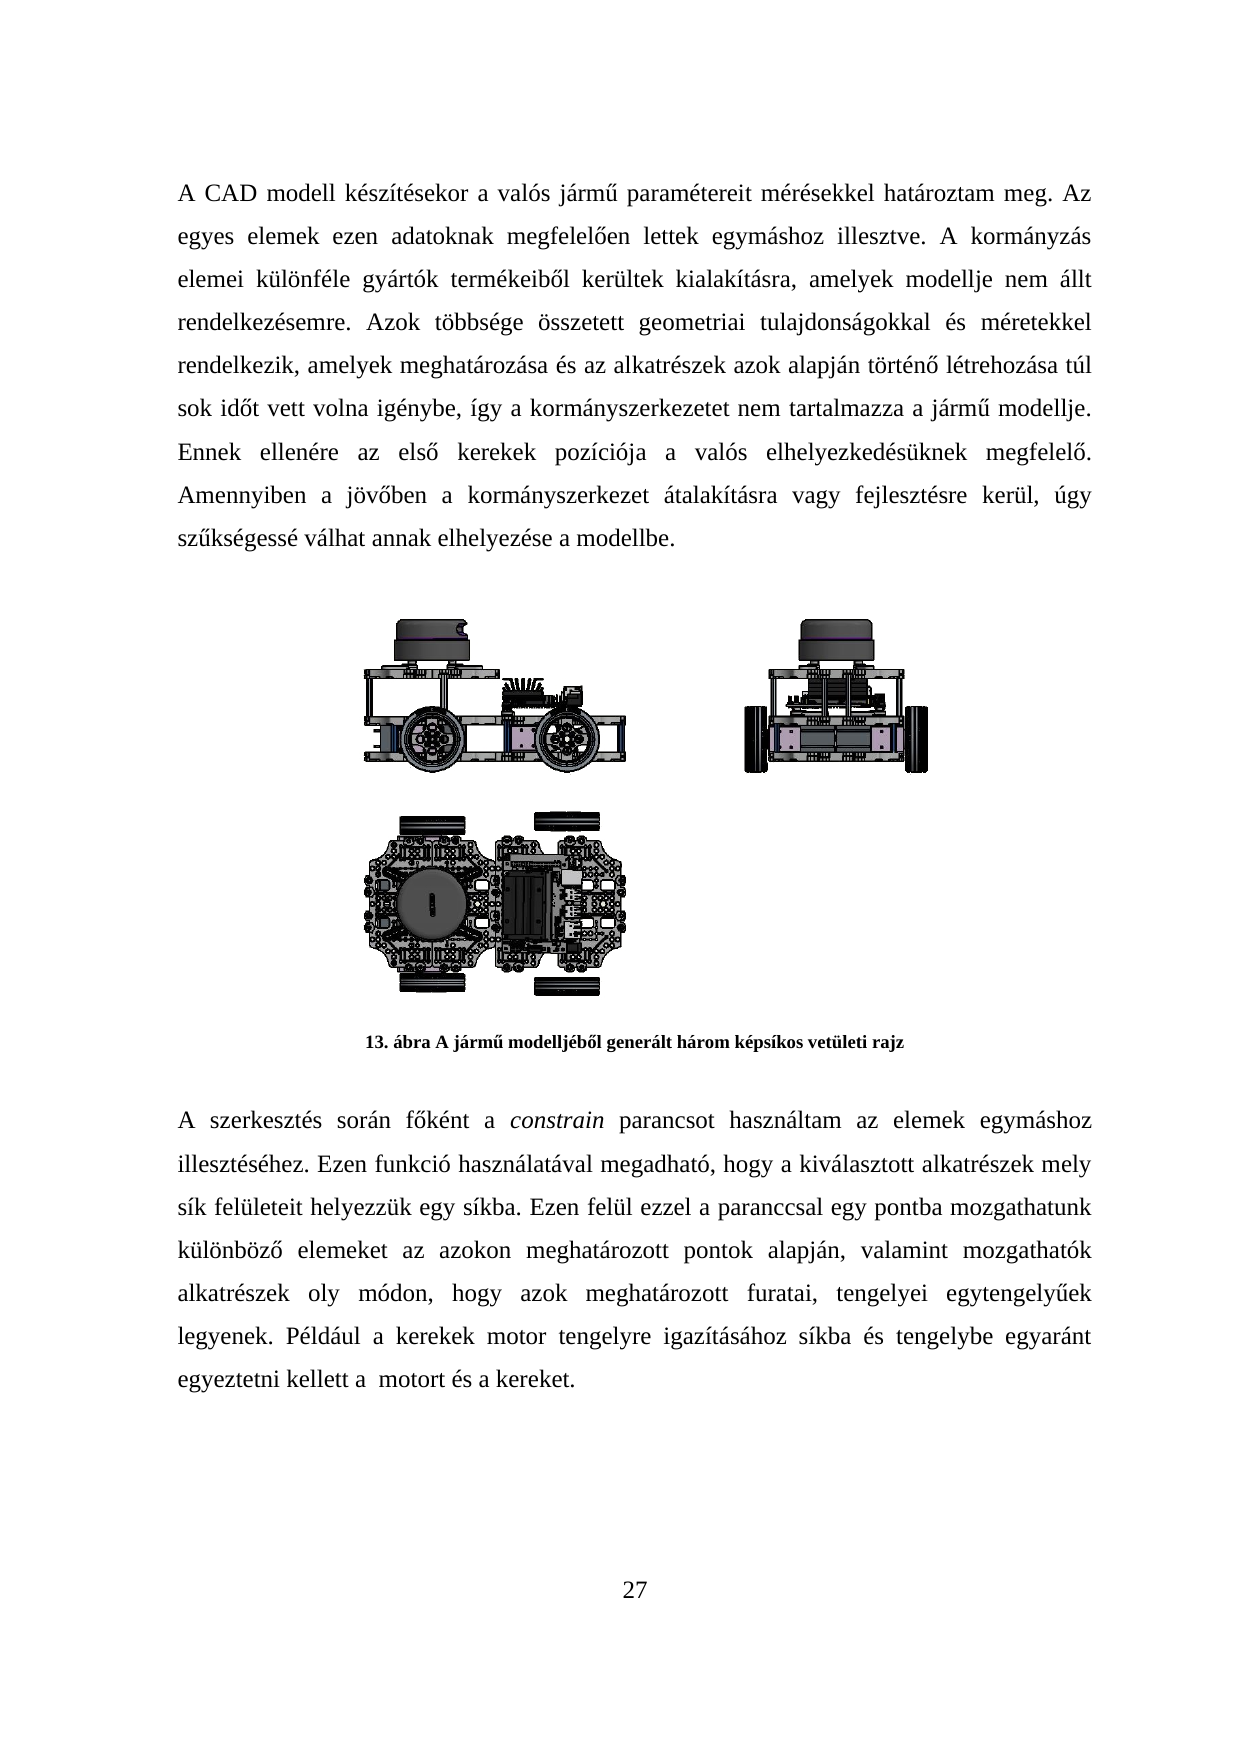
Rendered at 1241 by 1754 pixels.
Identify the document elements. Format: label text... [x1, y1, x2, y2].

picture [348, 612, 939, 1005]
text A CAD modell készítésekor a valós jármű paramétereit mérésekkel határoztam meg. Az egyes elemek ezen adatoknak megfelelően lettek egymáshoz illesztve. A kormányzás elemei különféle gyártók termékeiből kerültek kialakításra, amelyek modellje nem állt rendelkezésemre. Azok többsége összetett geometriai tulajdonságokkal és méretekkel rendelkezik, amelyek meghatározása és az alkatrészek azok alapján történő létrehozása túl sok időt vett volna igénybe, így a kormányszerkezetet nem tartalmazza a jármű modellje. Ennek ellenére az első kerekek pozíciója a valós elhelyezkedésüknek megfelelő. Amennyiben a jövőben a kormányszerkezet átalakításra vagy fejlesztésre kerül, úgy szűkségessé válhat annak elhelyezése a modellbe. [177, 178, 1092, 552]
